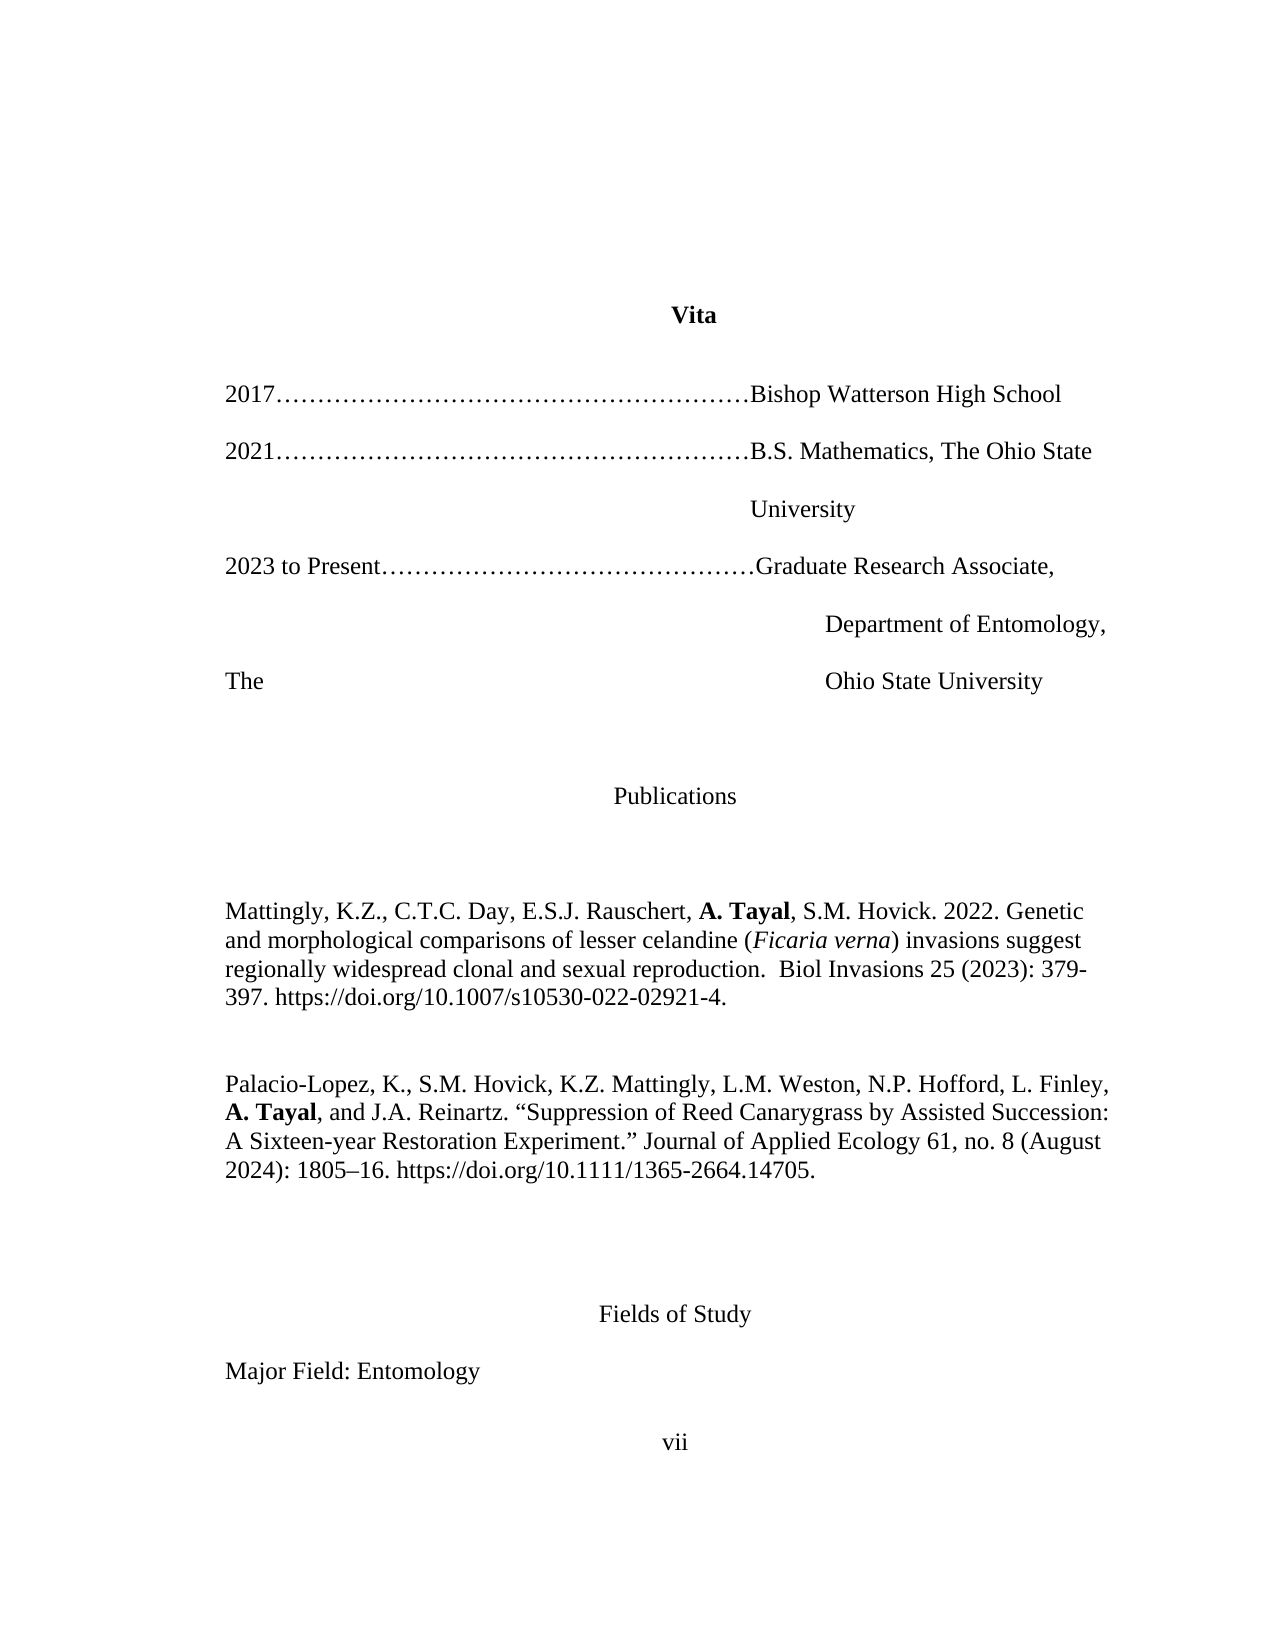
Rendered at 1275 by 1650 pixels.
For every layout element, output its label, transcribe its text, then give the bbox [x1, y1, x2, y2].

text 2017…………………………………………………Bishop Watterson High School [225, 379, 1125, 407]
text Mattingly, K.Z., C.T.C. Day, E.S.J. Rauschert, A. Tayal, S.M. Hovick. 2022. Genetic and morphological comparisons of lesser celandine (Ficaria verna) invasions suggest regionally widespread clonal and sexual reproduction. Biol Invasions 25 (2023): 379-397. https://doi.org/10.1007/s10530-022-02921-4. [225, 896, 1125, 1011]
text 2021…………………………………………………B.S. Mathematics, The Ohio State [225, 436, 1125, 465]
text Fields of Study [225, 1299, 1125, 1327]
text Major Field: Entomology [225, 1356, 1125, 1385]
subtitle Vita [262, 300, 1125, 329]
text Palacio‐Lopez, K., S.M. Hovick, K.Z. Mattingly, L.M. Weston, N.P. Hofford, L. Finley, A. Tayal, and J.A. Reinartz. “Suppression of Reed Canarygrass by Assisted Succession: A Sixteen‐year Restoration Experiment.” Journal of Applied Ecology 61, no. 8 (August 2024): 1805–16. https://doi.org/10.1111/1365-2664.14705. [225, 1069, 1125, 1184]
text Publications [225, 781, 1125, 810]
text University [675, 494, 1125, 522]
text 2023 to Present………………………………………Graduate Research Associate, Department of Entomology, The Ohio State University [225, 551, 1125, 695]
